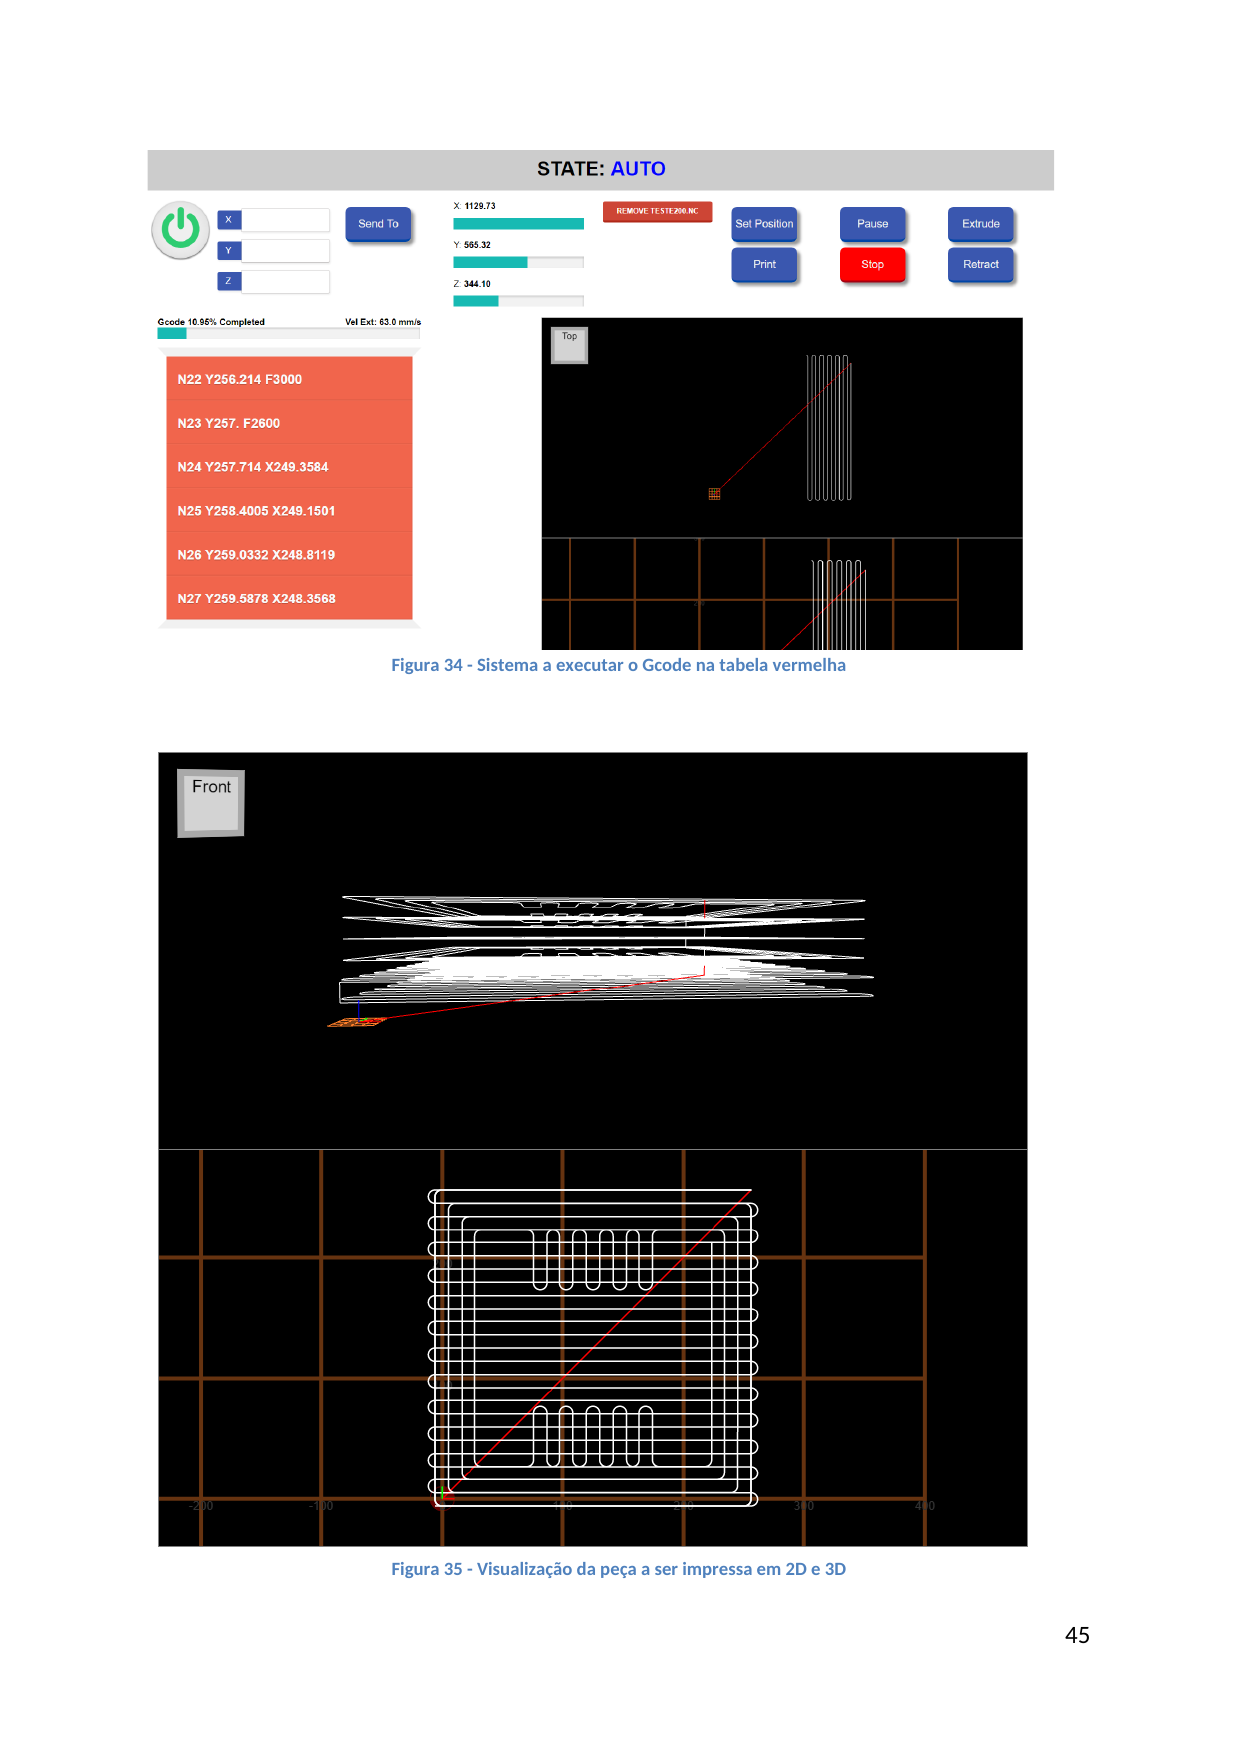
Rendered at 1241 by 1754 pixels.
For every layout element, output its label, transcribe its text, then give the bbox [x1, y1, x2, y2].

text Figura 34 - Sistema a executar o Gcode na tabela vermelha [148, 654, 1090, 677]
picture [147, 150, 1055, 650]
text Figura 35 - Visualização da peça a ser impressa em 2D e 3D [148, 1557, 1090, 1580]
picture [147, 746, 1037, 1553]
